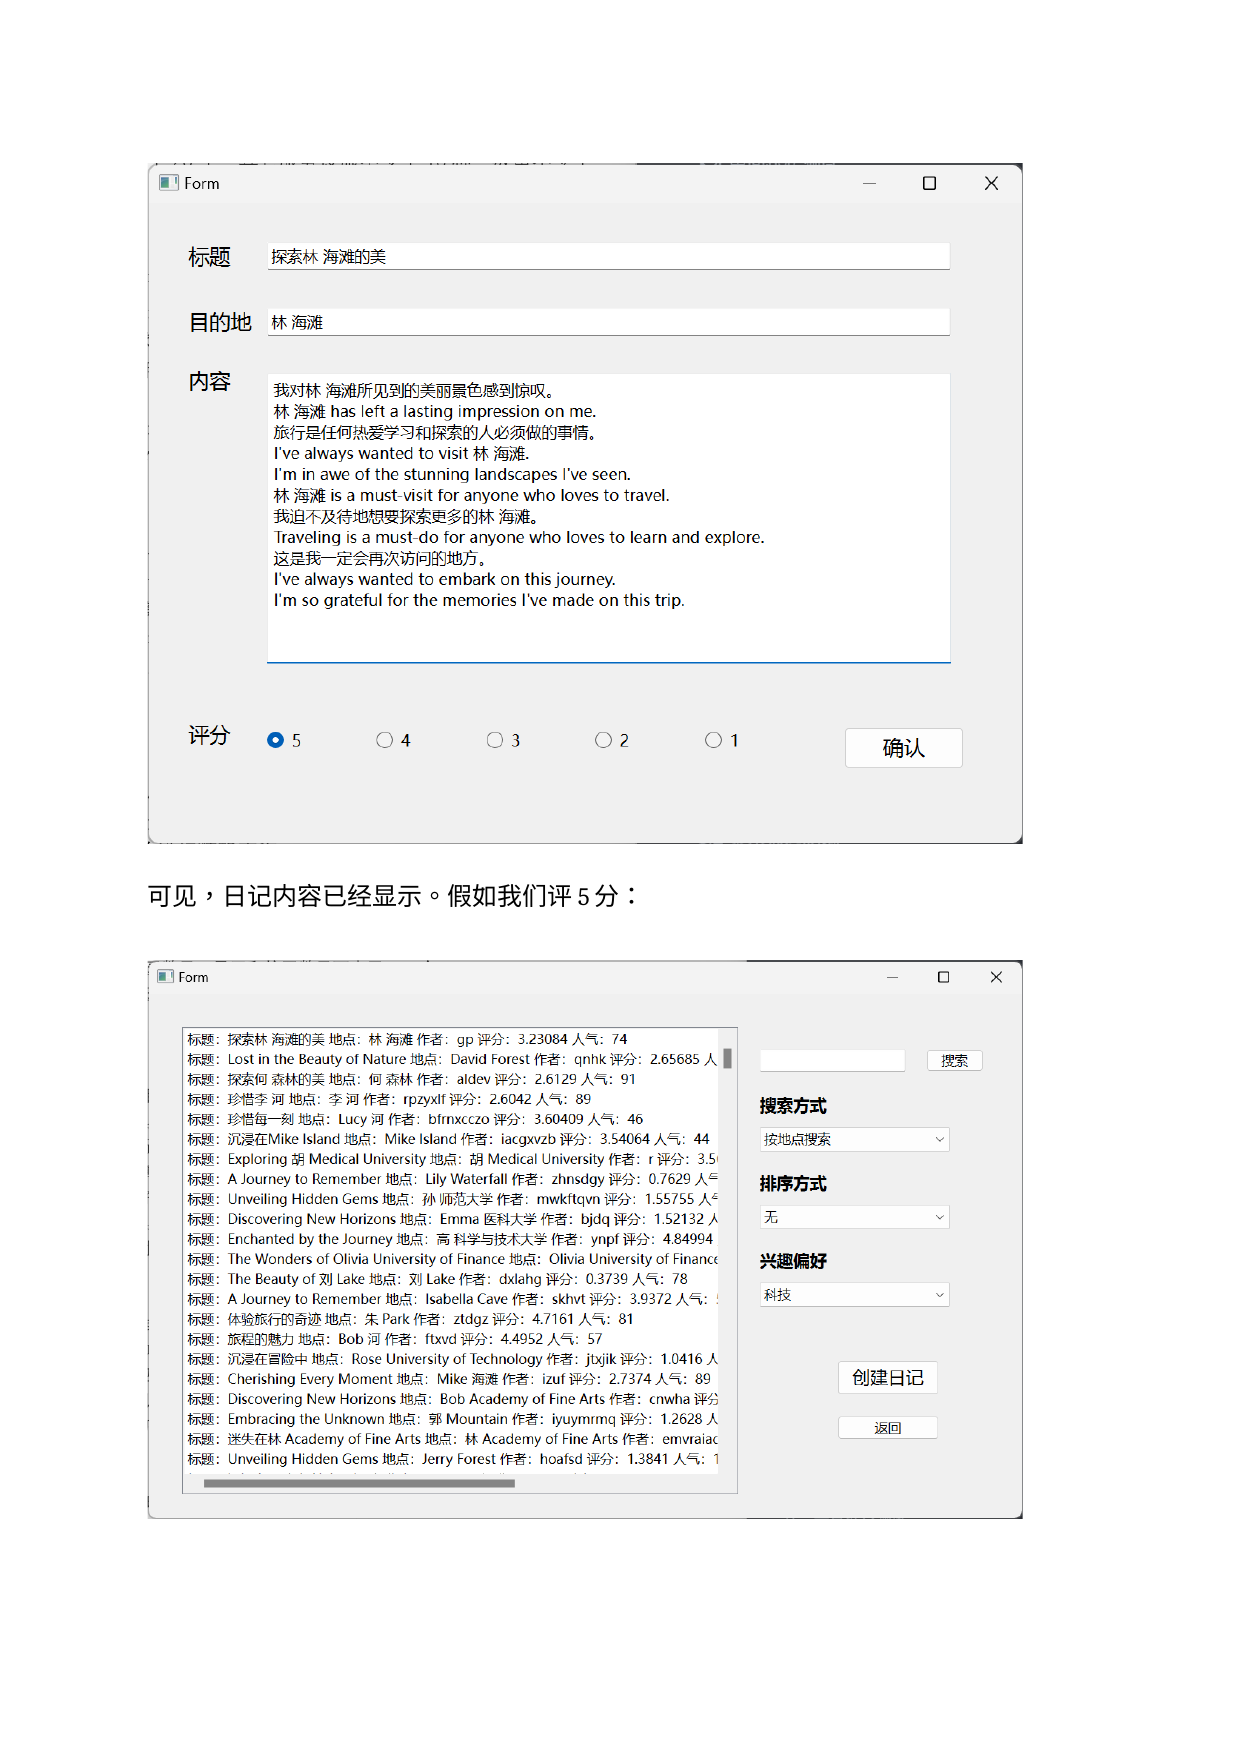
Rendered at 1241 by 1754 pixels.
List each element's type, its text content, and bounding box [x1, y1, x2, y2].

picture [147, 163, 1023, 844]
text 可见，日记内容已经显示。假如我们评5分： [148, 863, 1092, 928]
picture [147, 960, 1023, 1519]
